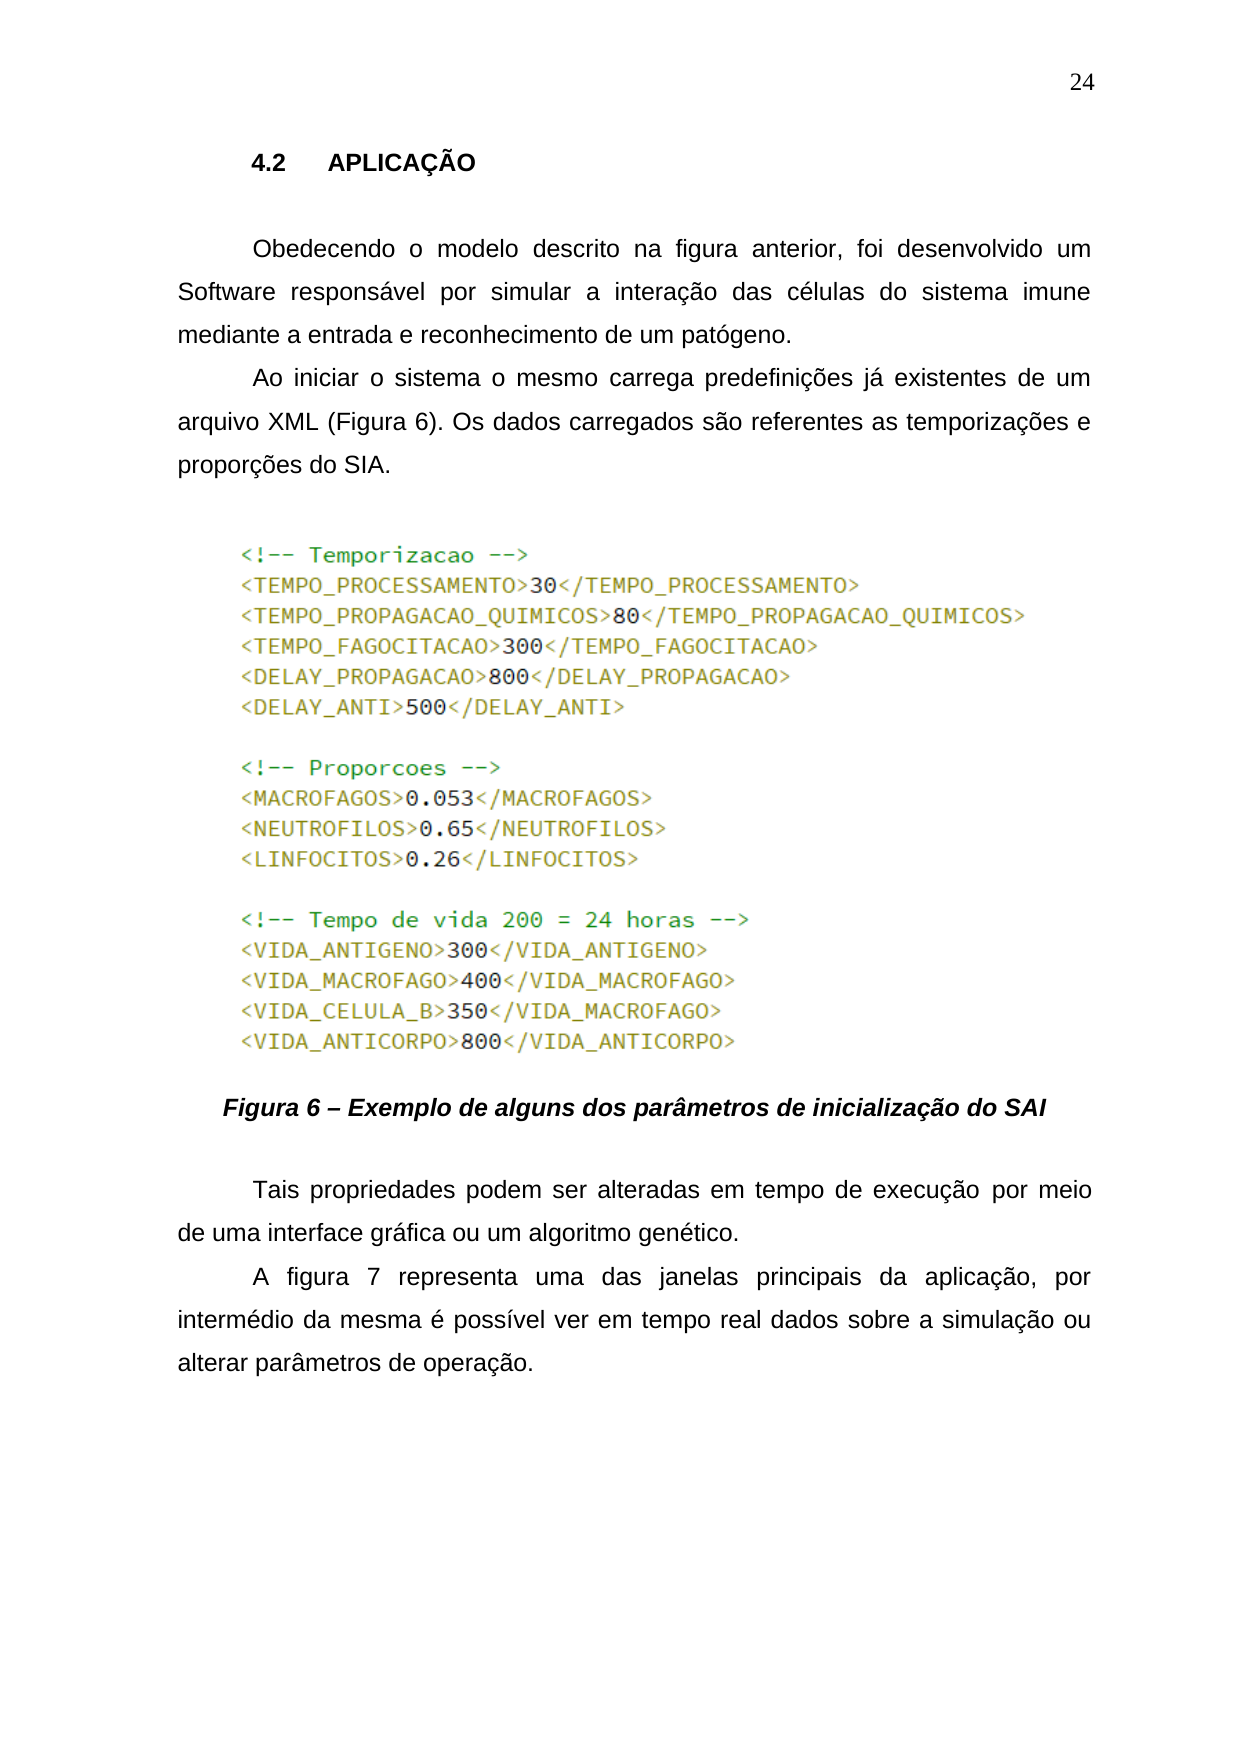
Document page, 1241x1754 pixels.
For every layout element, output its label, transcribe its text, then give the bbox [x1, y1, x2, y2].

text A figura 7 representa uma das janelas principais da aplicação, por intermédio da mesma é possível ver em tempo real dados sobre a simulação ou alterar parâmetros de operação. [177, 1261, 1092, 1376]
text Tais propriedades podem ser alteradas em tempo de execução por meio de uma interface gráfica ou um algoritmo genético. [177, 1175, 1092, 1247]
text Obedecendo o modelo descrito na figura anterior, foi desenvolvido um Software responsável por simular a interação das células do sistema imune mediante a entrada e reconhecimento de um patógeno. [177, 234, 1092, 349]
picture [230, 535, 1039, 1067]
subtitle 4.2 APLICAÇÃO [177, 148, 1094, 176]
text Ao iniciar o sistema o mesmo carrega predefinições já existentes de um arquivo XML (Figura 6). Os dados carregados são referentes as temporizações e proporções do SIA. [177, 363, 1092, 478]
text Figura 6 – Exemplo de alguns dos parâmetros de inicialização do SAI [177, 1093, 1094, 1121]
